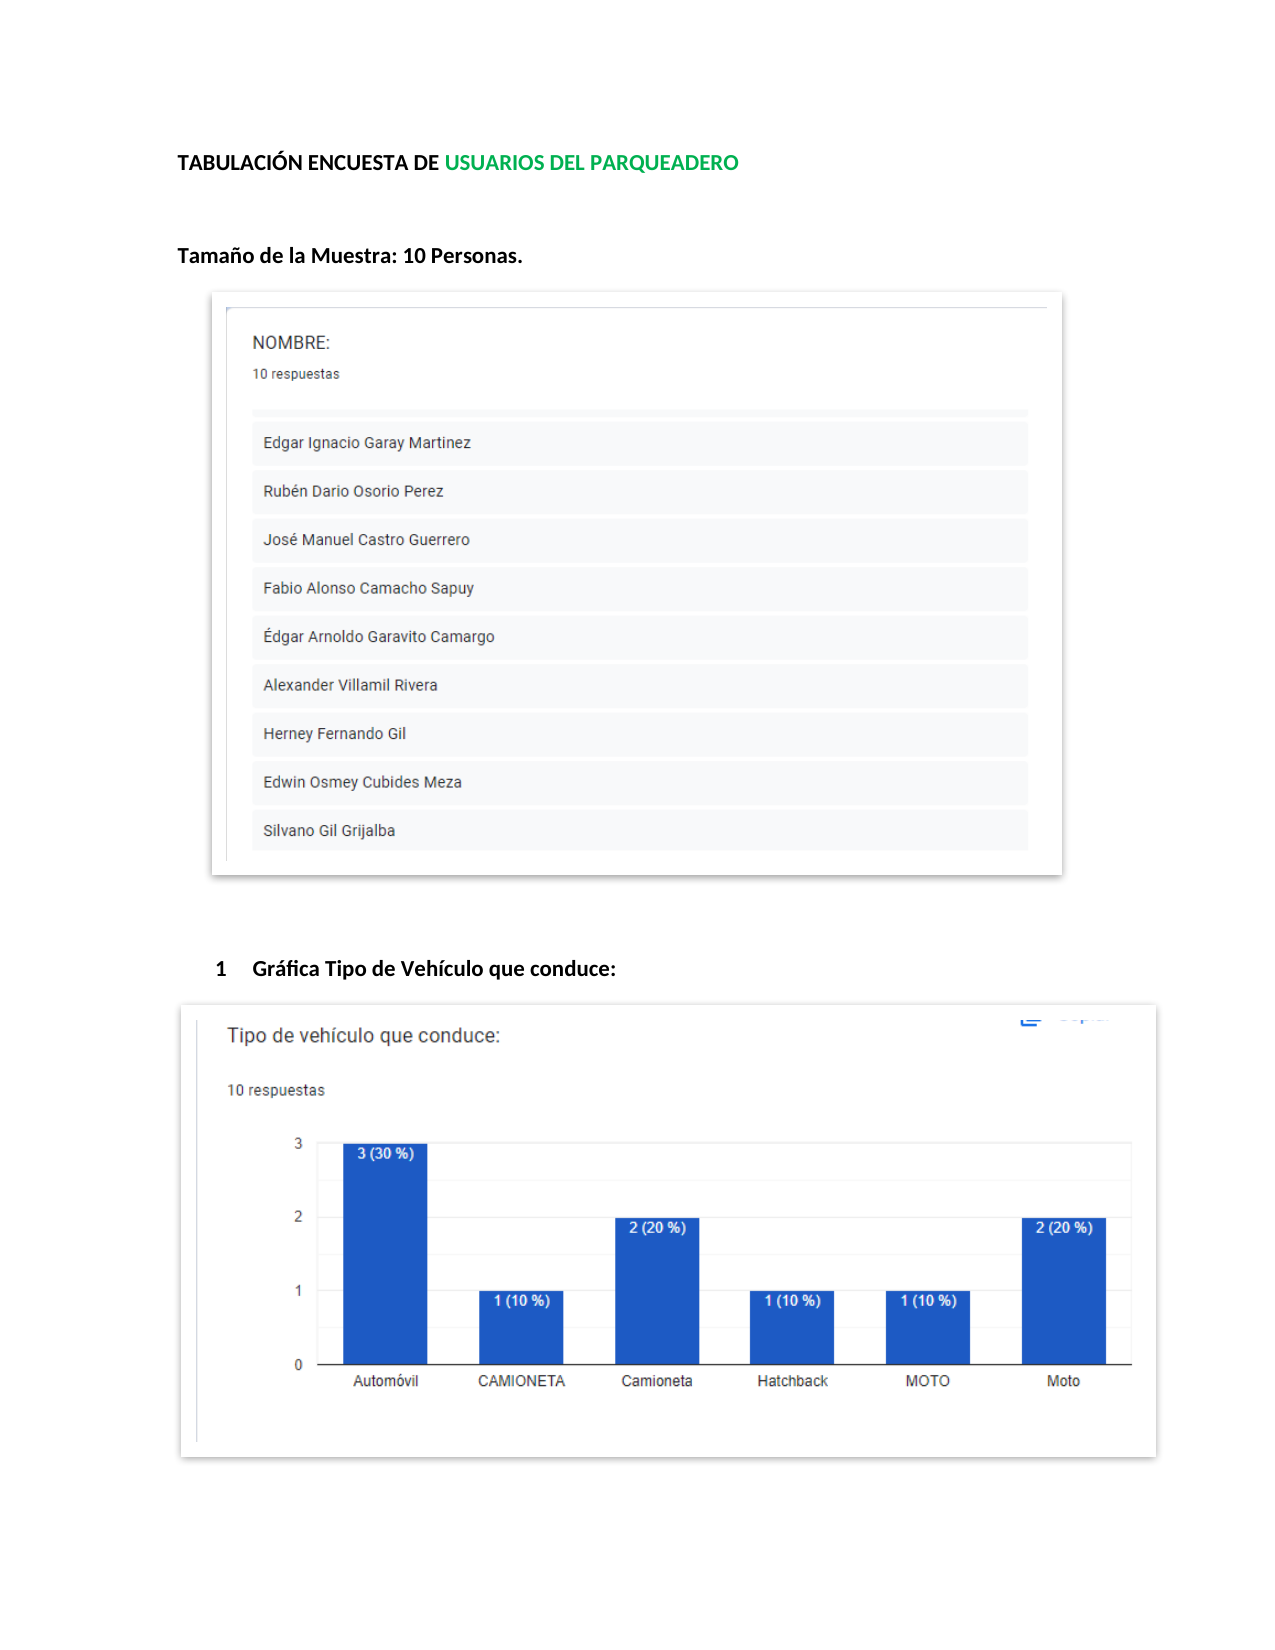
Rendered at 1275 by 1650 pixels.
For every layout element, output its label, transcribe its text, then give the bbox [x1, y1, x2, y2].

list Gráfica Tipo de Vehículo que conduce: [215, 954, 1098, 982]
picture [196, 1020, 1142, 1442]
picture [226, 307, 1047, 861]
text TABULACIÓN ENCUESTA DE USUARIOS DEL PARQUEADERO [177, 148, 1098, 176]
text Tamaño de la Muestra: 10 Personas. [177, 241, 1098, 269]
